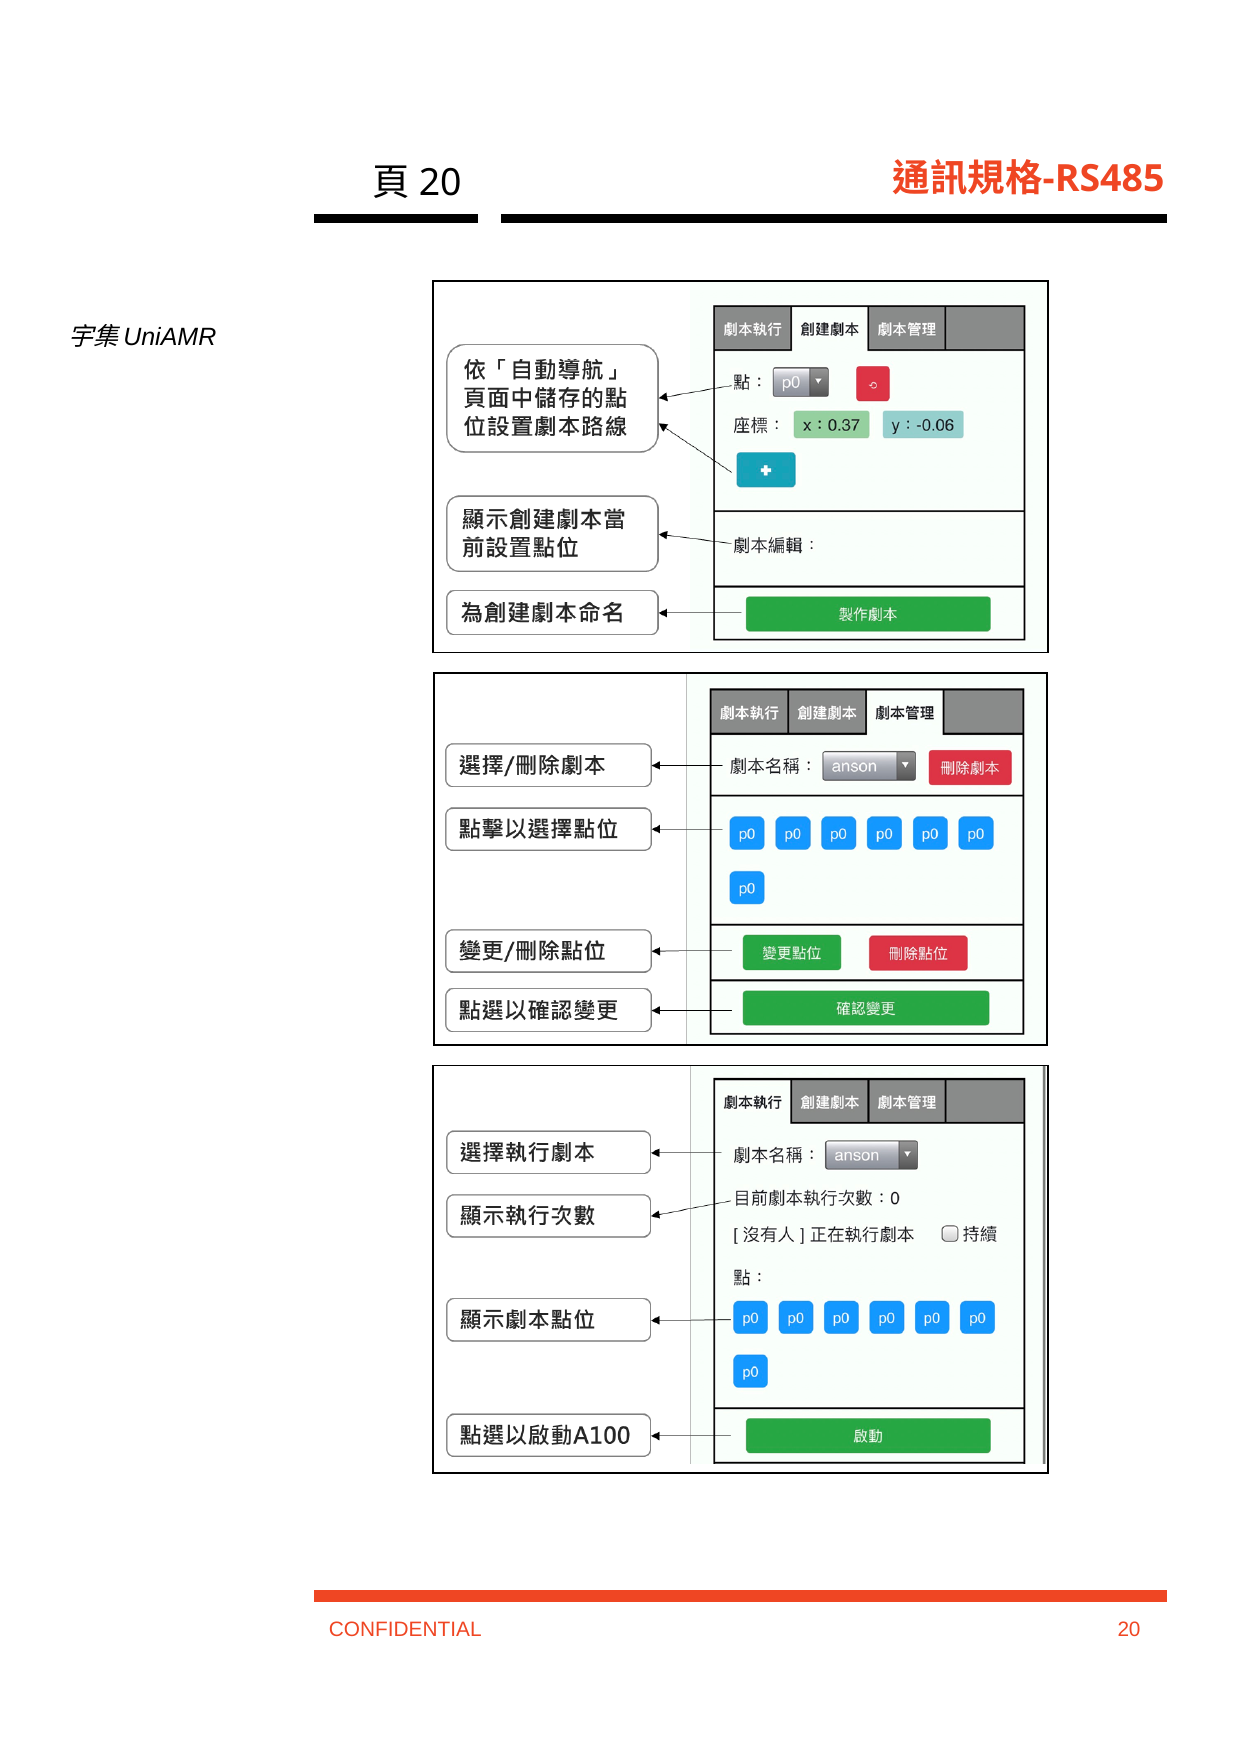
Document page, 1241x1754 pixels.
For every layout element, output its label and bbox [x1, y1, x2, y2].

picture [445, 282, 1047, 652]
picture [445, 1066, 1047, 1464]
picture [444, 674, 1046, 1044]
